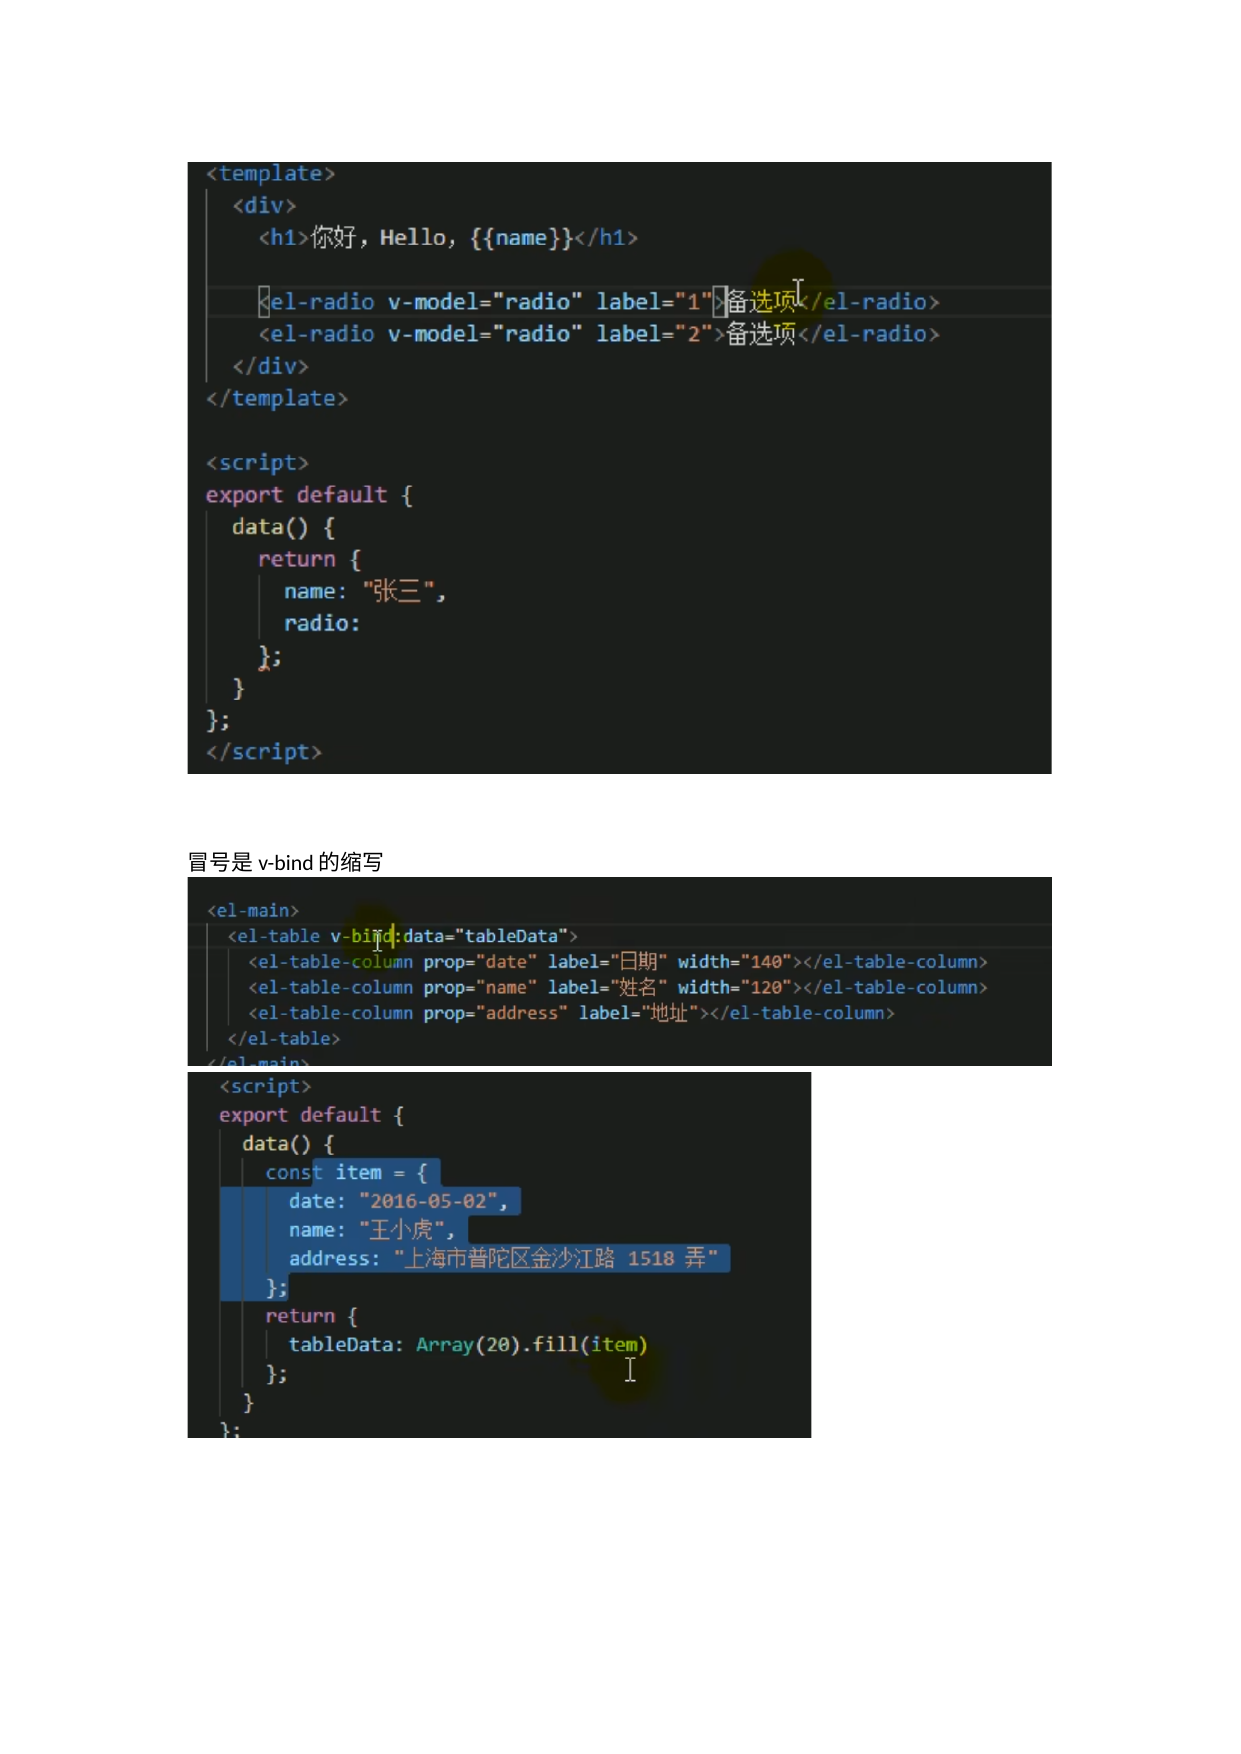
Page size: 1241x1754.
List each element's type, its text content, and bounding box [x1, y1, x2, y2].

picture [187, 877, 1052, 1066]
picture [187, 162, 1052, 774]
text 冒号是 v-bind 的缩写 [187, 844, 1053, 877]
picture [187, 1072, 812, 1438]
